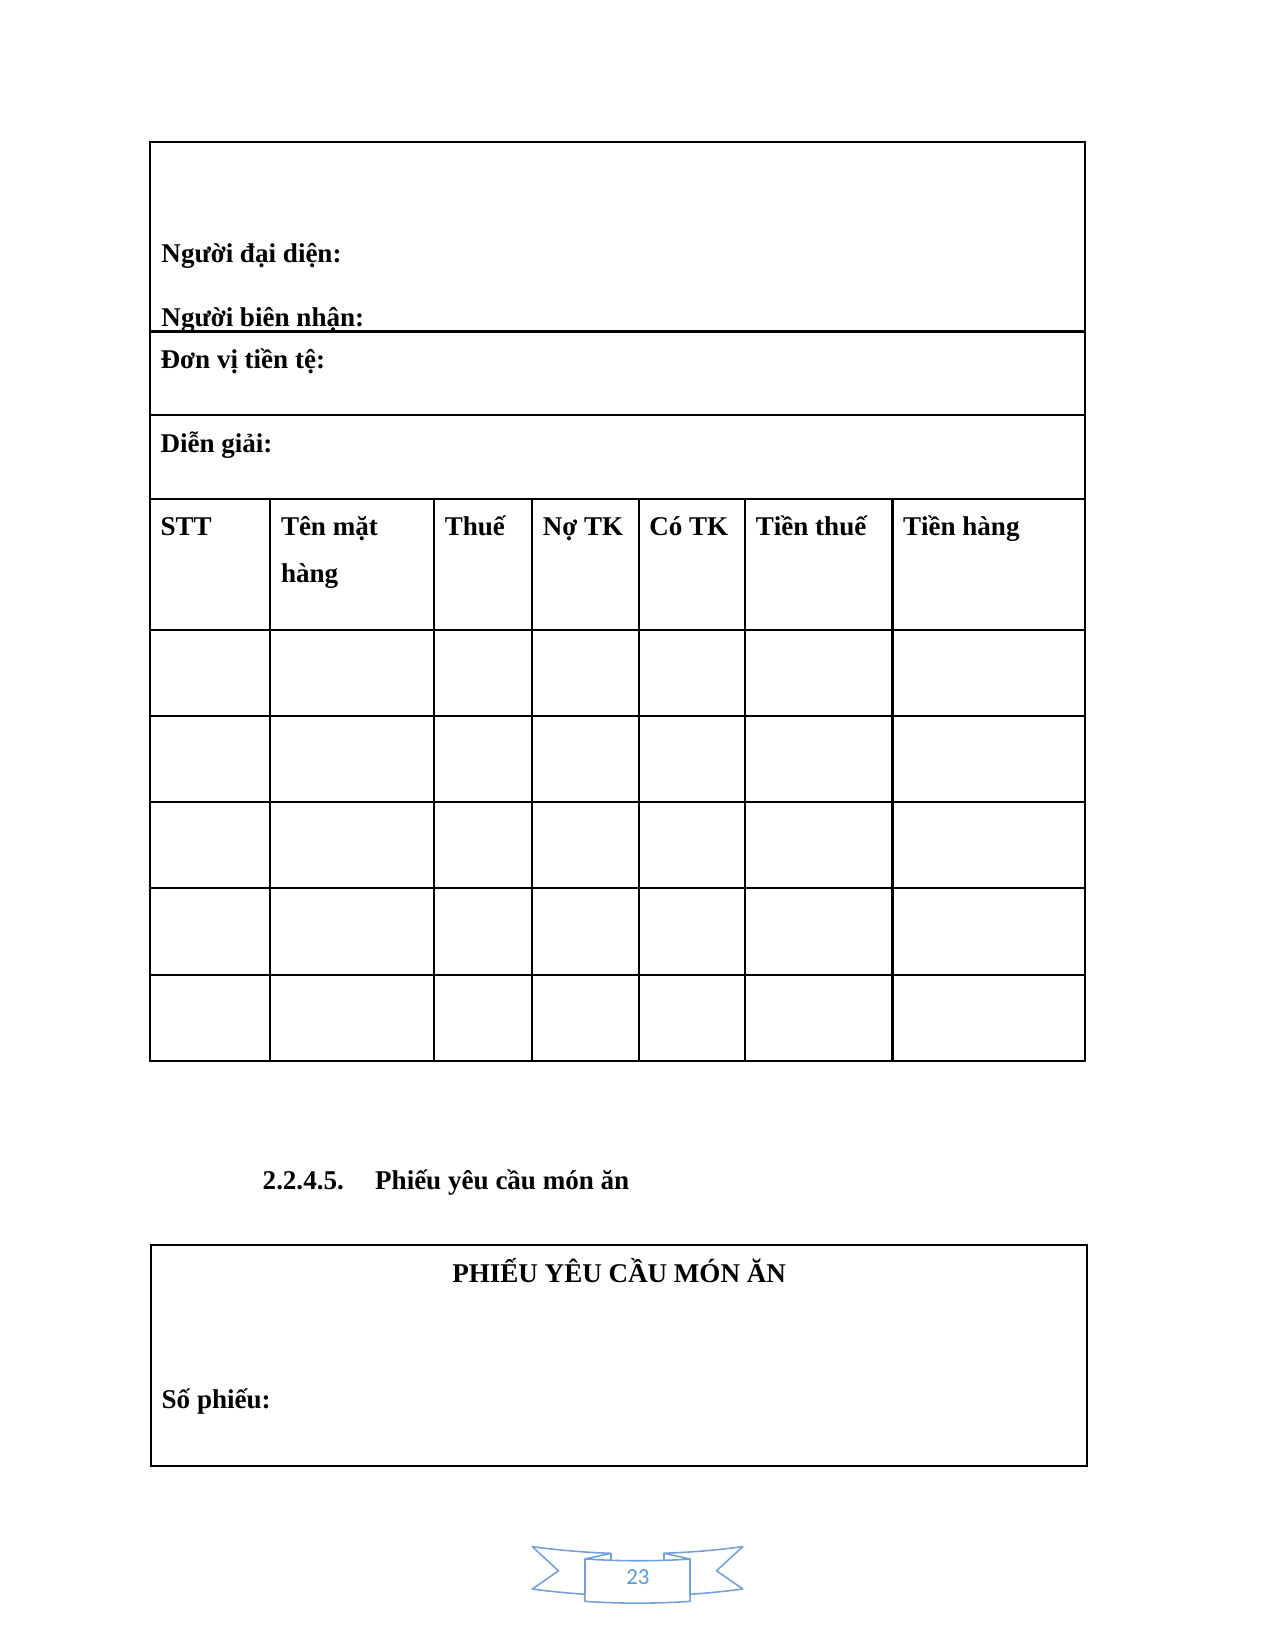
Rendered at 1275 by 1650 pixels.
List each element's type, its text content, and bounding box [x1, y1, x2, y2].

table_cell [533, 803, 638, 887]
table_cell [640, 803, 744, 887]
table_cell [894, 631, 1084, 715]
table_cell [271, 976, 433, 1060]
table_cell [640, 889, 744, 973]
table_cell Có TK [640, 500, 744, 628]
table_cell [533, 889, 638, 973]
table_cell Tiền hàng [894, 500, 1084, 628]
table_cell [894, 976, 1084, 1060]
table_cell STT [151, 500, 269, 628]
table_cell [151, 889, 269, 973]
table_cell Tiền thuế [746, 500, 891, 628]
table_cell [894, 717, 1084, 801]
table_cell [640, 976, 744, 1060]
table_cell [271, 717, 433, 801]
table_cell Thuế [435, 500, 531, 628]
table_cell [746, 717, 891, 801]
table_cell [151, 631, 269, 715]
table_cell [271, 803, 433, 887]
table_cell Tên mặt hàng [271, 500, 433, 628]
table_cell [271, 889, 433, 973]
table_cell [271, 631, 433, 715]
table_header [152, 1246, 1086, 1465]
table_cell [533, 717, 638, 801]
table_cell [435, 976, 531, 1060]
table_cell [151, 717, 269, 801]
table_cell [746, 803, 891, 887]
table_cell Đơn vị tiền tệ: [151, 333, 1084, 414]
subtitle Phiếu yêu cầu món ăn [262, 1164, 1125, 1195]
table_cell [746, 889, 891, 973]
table_cell Diễn giải: [151, 416, 1084, 498]
table_cell [894, 803, 1084, 887]
table_cell [640, 631, 744, 715]
table_cell [151, 803, 269, 887]
table_cell [435, 631, 531, 715]
table_cell [894, 889, 1084, 973]
table_cell [533, 976, 638, 1060]
table_cell [435, 717, 531, 801]
table_cell [640, 717, 744, 801]
table_cell [746, 976, 891, 1060]
table_cell [746, 631, 891, 715]
table_cell [151, 976, 269, 1060]
table_cell Nợ TK [533, 500, 638, 628]
table_cell [435, 803, 531, 887]
table_cell [533, 631, 638, 715]
table_cell [435, 889, 531, 973]
